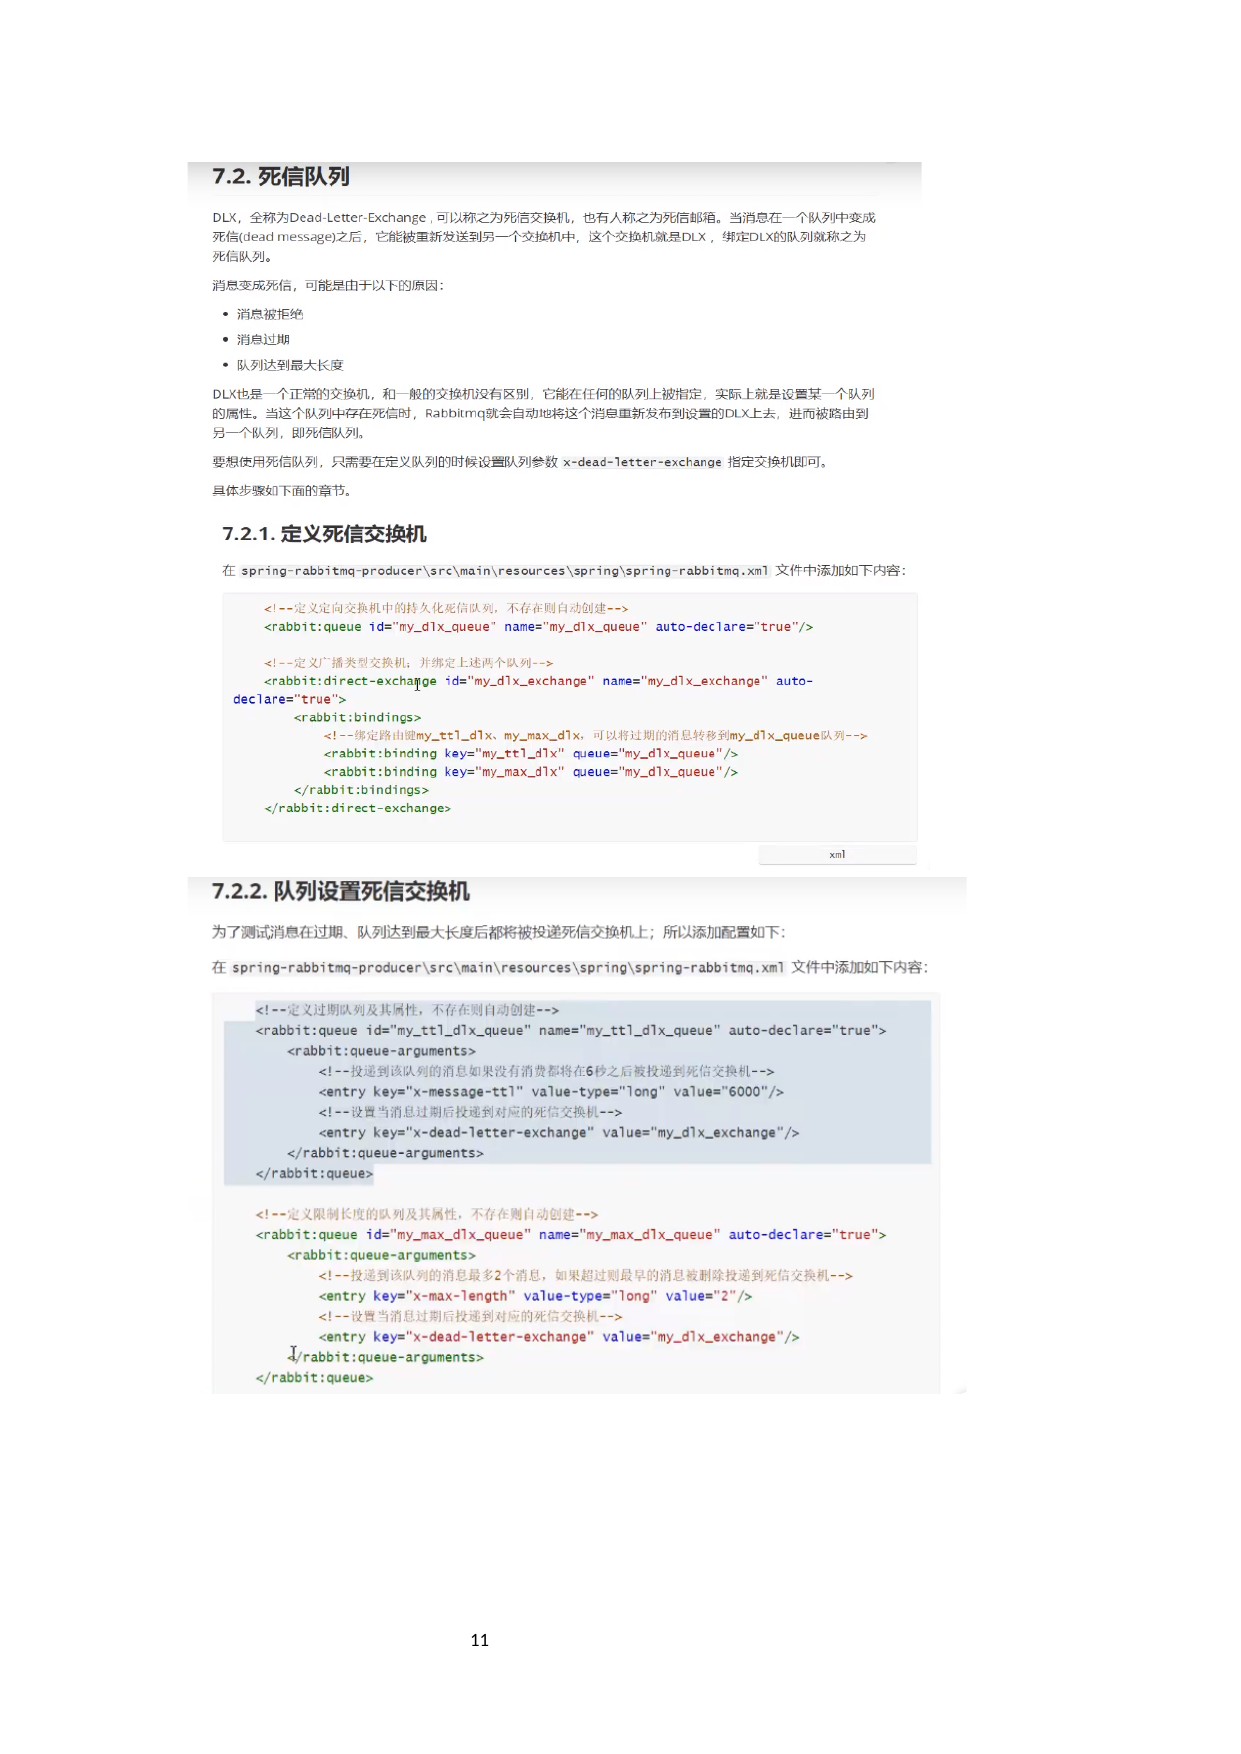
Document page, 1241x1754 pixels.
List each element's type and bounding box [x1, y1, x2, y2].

picture [187, 877, 967, 1394]
picture [187, 162, 922, 507]
picture [187, 519, 930, 870]
